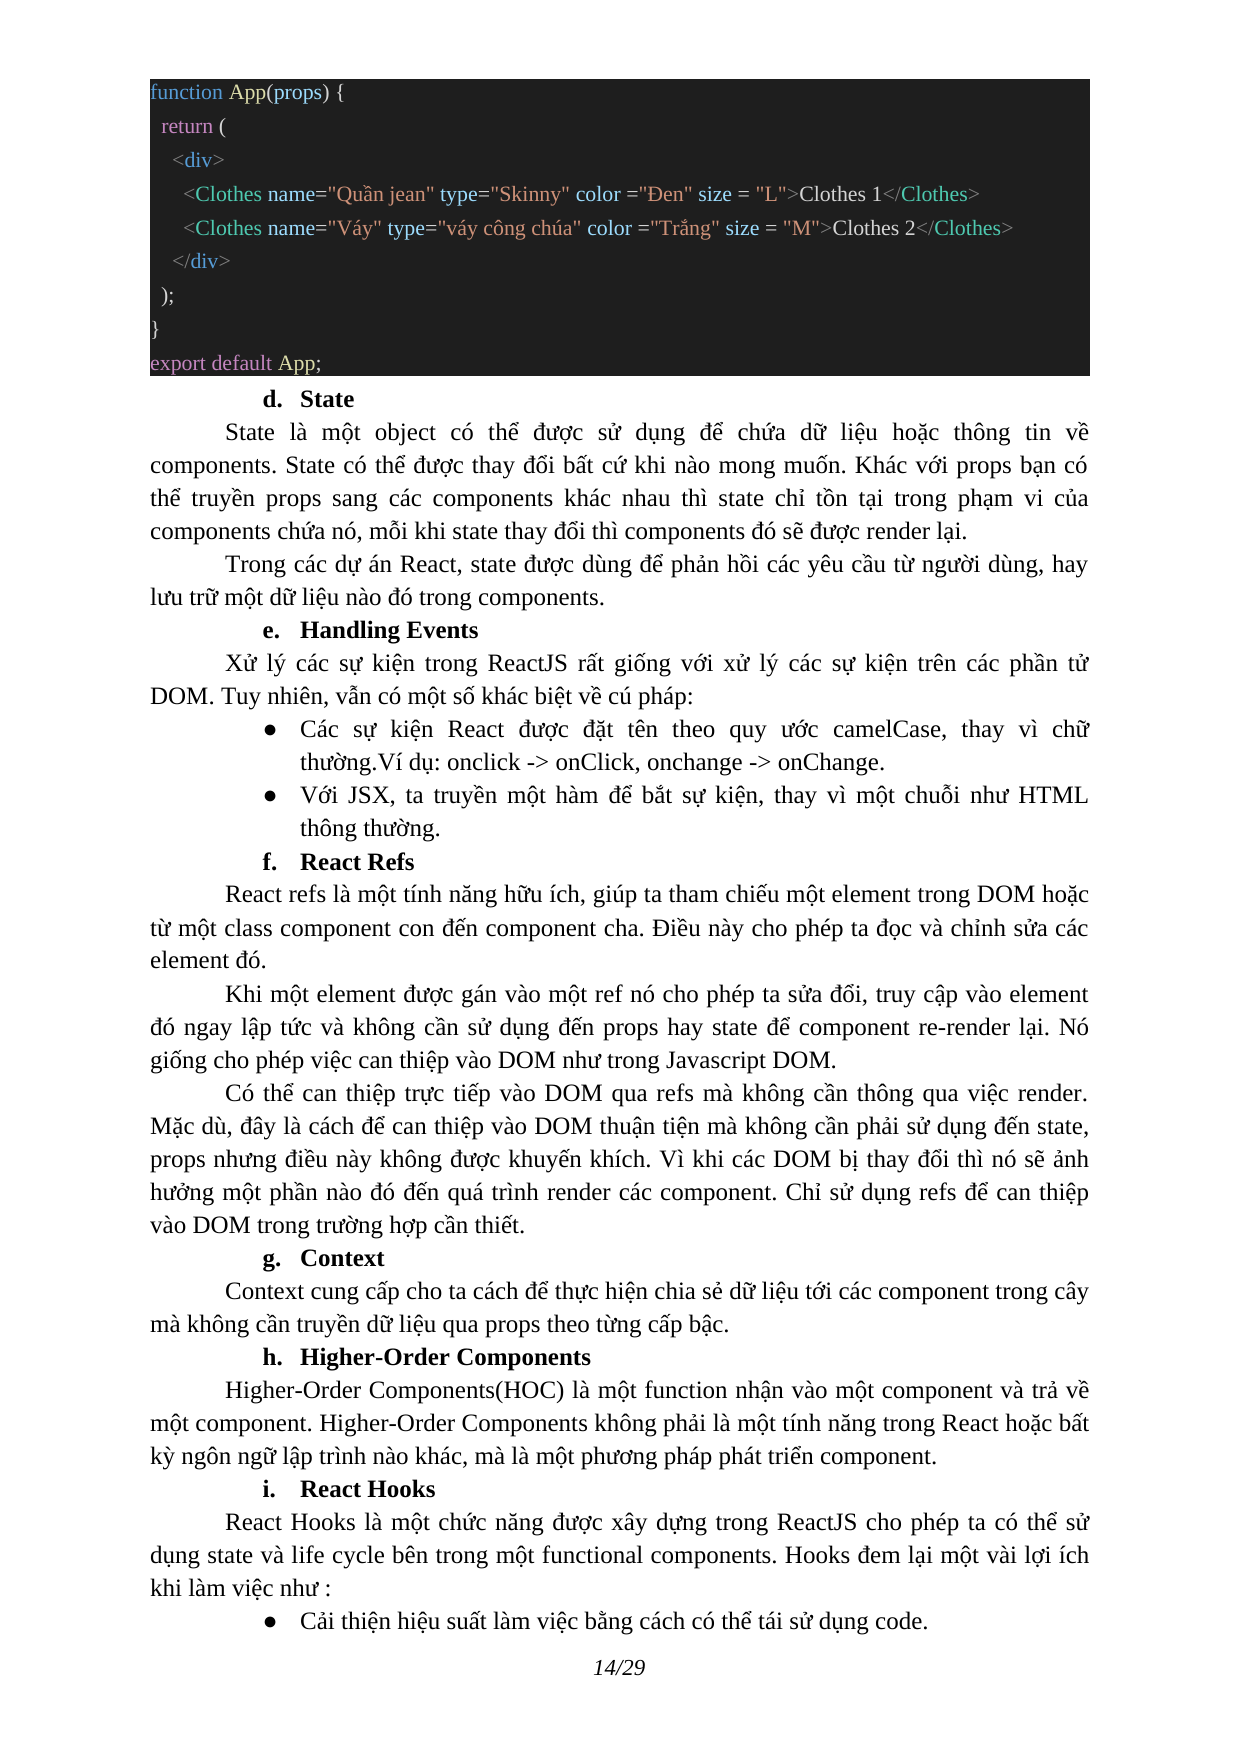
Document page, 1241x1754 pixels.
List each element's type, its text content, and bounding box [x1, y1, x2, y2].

text Xử lý các sự kiện trong ReactJS rất giống với xử lý các sự kiện trên các phần tử DOM. Tuy nhiên, vẫn có một số khác biệt về cú pháp: [150, 648, 1090, 710]
subtitle Higher-Order Components [262, 1342, 1090, 1371]
text Context cung cấp cho ta cách để thực hiện chia sẻ dữ liệu tới các component trong cây mà không cần truyền dữ liệu qua props theo từng cấp bậc. [150, 1276, 1090, 1338]
text State là một object có thể được sử dụng để chứa dữ liệu hoặc thông tin về components. State có thể được thay đổi bất cứ khi nào mong muốn. Khác với props bạn có thể truyền props sang các components khác nhau thì state chỉ tồn tại trong phạm vi của components chứa nó, mỗi khi state thay đổi thì components đó sẽ được render lại. [150, 417, 1090, 545]
text Trong các dự án React, state được dùng để phản hồi các yêu cầu từ người dùng, hay lưu trữ một dữ liệu nào đó trong components. [150, 549, 1090, 611]
text <div> [150, 147, 1090, 172]
subtitle React Refs [262, 847, 1090, 875]
list Cải thiện hiệu suất làm việc bằng cách có thể tái sử dụng code. [262, 1606, 1090, 1635]
text React refs là một tính năng hữu ích, giúp ta tham chiếu một element trong DOM hoặc từ một class component con đến component cha. Điều này cho phép ta đọc và chỉnh sửa các element đó. [150, 879, 1090, 974]
subtitle React Hooks [262, 1474, 1090, 1503]
text function App(props) { [150, 79, 1090, 104]
text React Hooks là một chức năng được xây dựng trong ReactJS cho phép ta có thể sử dụng state và life cycle bên trong một functional components. Hooks đem lại một vài lợi ích khi làm việc như : [150, 1507, 1090, 1602]
list Với JSX, ta truyền một hàm để bắt sự kiện, thay vì một chuỗi như HTML thông thường. [262, 781, 1090, 842]
subtitle Context [262, 1243, 1090, 1272]
text return ( [150, 113, 1090, 138]
text ); [150, 282, 1090, 308]
subtitle State [262, 384, 1090, 413]
text } [150, 316, 1090, 342]
text </div> [150, 248, 1090, 274]
text <Clothes name="Váy" type="váy công chúa" color ="Trắng" size = "M">Clothes 2</Clothes> [150, 214, 1090, 240]
subtitle Handling Events [262, 615, 1090, 644]
text Có thể can thiệp trực tiếp vào DOM qua refs mà không cần thông qua việc render. Mặc dù, đây là cách để can thiệp vào DOM thuận tiện mà không cần phải sử dụng đến state, props nhưng điều này không được khuyến khích. Vì khi các DOM bị thay đổi thì nó sẽ ảnh hưởng một phần nào đó đến quá trình render các component. Chỉ sử dụng refs để can thiệp vào DOM trong trường hợp cần thiết. [150, 1078, 1090, 1238]
text <Clothes name="Quần jean" type="Skinny" color ="Đen" size = "L">Clothes 1</Clothes> [150, 181, 1090, 206]
text Khi một element được gán vào một ref nó cho phép ta sửa đổi, truy cập vào element đó ngay lập tức và không cần sử dụng đến props hay state để component re-render lại. Nó giống cho phép việc can thiệp vào DOM như trong Javascript DOM. [150, 979, 1090, 1073]
text export default App; [150, 350, 1090, 376]
text Higher-Order Components(HOC) là một function nhận vào một component và trả về một component. Higher-Order Components không phải là một tính năng trong React hoặc bất kỳ ngôn ngữ lập trình nào khác, mà là một phương pháp phát triển component. [150, 1375, 1090, 1470]
list Các sự kiện React được đặt tên theo quy ước camelCase, thay vì chữ thường.Ví dụ: onclick -> onClick, onchange -> onChange. [262, 714, 1090, 776]
